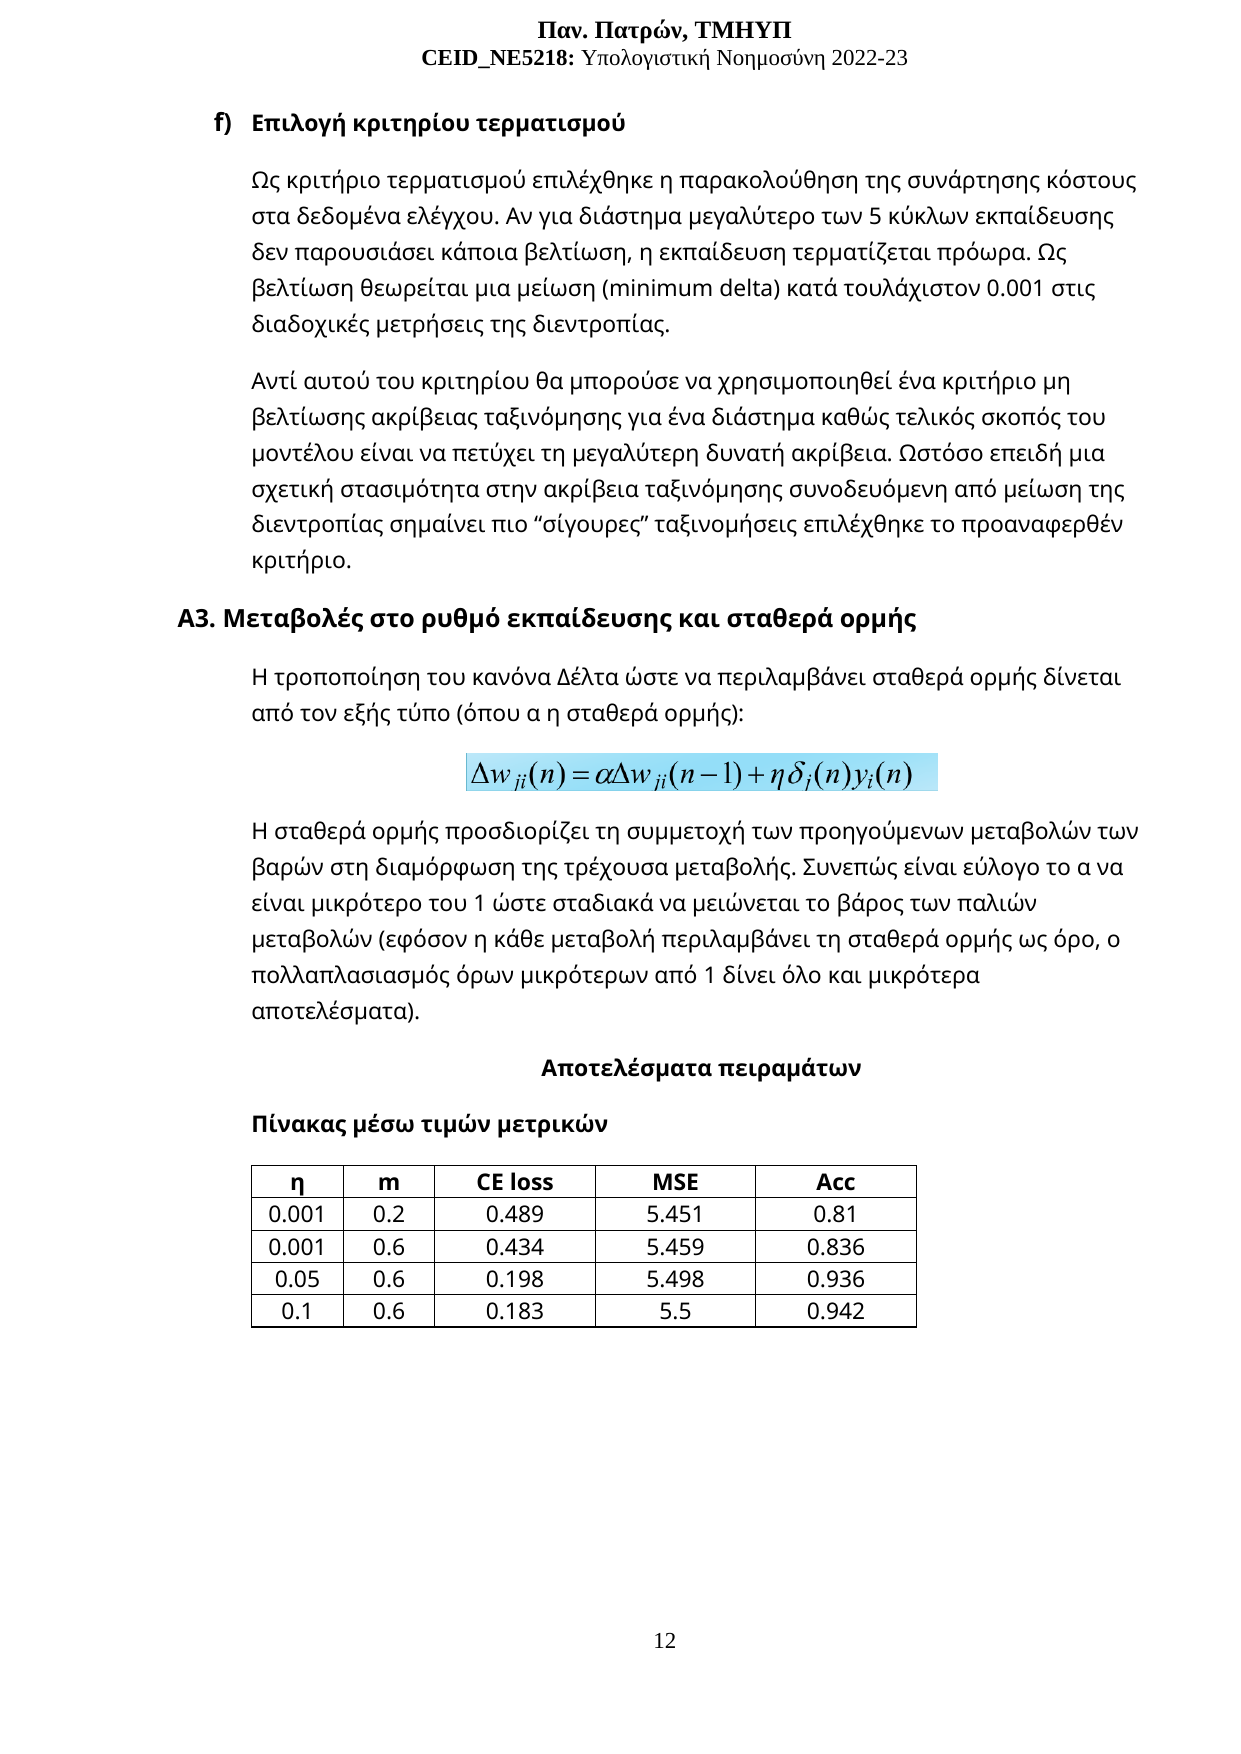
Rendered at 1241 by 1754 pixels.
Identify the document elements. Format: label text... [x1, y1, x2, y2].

table_cell 0.6 [344, 1231, 434, 1262]
table_cell 5.5 [596, 1295, 755, 1326]
text Η σταθερά ορμής προσδιορίζει τη συμμετοχή των προηγούμενων μεταβολών των βαρών στη διαμόρφωση της τρέχουσα μεταβολής. Συνεπώς είναι εύλογο το α να είναι μικρότερο του 1 ώστε σταδιακά να μειώνεται το βάρος των παλιών μεταβολών (εφόσον η κάθε μεταβολή περιλαμβάνει τη σταθερά ορμής ως όρο, ο πολλαπλασιασμός όρων μικρότερων από 1 δίνει όλο και μικρότερα αποτελέσματα). [251, 815, 1152, 1026]
table_cell 0.001 [252, 1231, 343, 1262]
table_cell 0.2 [344, 1198, 434, 1229]
text Αντί αυτού του κριτηρίου θα μπορούσε να χρησιμοποιηθεί ένα κριτήριο μη βελτίωσης ακρίβειας ταξινόμησης για ένα διάστημα καθώς τελικός σκοπός του μοντέλου είναι να πετύχει τη μεγαλύτερη δυνατή ακρίβεια. Ωστόσο επειδή μια σχετική στασιμότητα στην ακρίβεια ταξινόμησης συνοδευόμενη από μείωση της διεντροπίας σημαίνει πιο “σίγουρες” ταξινομήσεις επιλέχθηκε το προαναφερθέν κριτήριο. [251, 365, 1152, 576]
table_header CE loss [435, 1166, 595, 1197]
table_cell 0.434 [435, 1231, 595, 1262]
picture [464, 753, 938, 791]
text Ως κριτήριο τερματισμού επιλέχθηκε η παρακολούθηση της συνάρτησης κόστους στα δεδομένα ελέγχου. Αν για διάστημα μεγαλύτερο των 5 κύκλων εκπαίδευσης δεν παρουσιάσει κάποια βελτίωση, η εκπαίδευση τερματίζεται πρόωρα. Ως βελτίωση θεωρείται μια μείωση (minimum delta) κατά τουλάχιστον 0.001 στις διαδοχικές μετρήσεις της διεντροπίας. [251, 164, 1152, 339]
table_header Acc [756, 1166, 916, 1197]
table_cell 0.001 [252, 1198, 343, 1229]
table_cell 0.942 [756, 1295, 916, 1326]
table_cell 5.451 [596, 1198, 755, 1229]
table_cell 0.836 [756, 1231, 916, 1262]
table_cell 0.183 [435, 1295, 595, 1326]
table_header η [252, 1166, 343, 1197]
table_cell 0.198 [435, 1263, 595, 1294]
table_cell 0.1 [252, 1295, 343, 1326]
text Πίνακας μέσω τιμών μετρικών [251, 1108, 1152, 1139]
table_cell 0.489 [435, 1198, 595, 1229]
table_cell 0.6 [344, 1295, 434, 1326]
table_cell 0.936 [756, 1263, 916, 1294]
text Αποτελέσματα πειραμάτων [251, 1051, 1152, 1083]
list Επιλογή κριτηρίου τερματισμού [213, 104, 1152, 138]
table_cell 5.459 [596, 1231, 755, 1262]
text Η τροποποίηση του κανόνα Δέλτα ώστε να περιλαμβάνει σταθερά ορμής δίνεται από τον εξής τύπο (όπου α η σταθερά ορμής): [251, 661, 1152, 728]
table_header MSE [596, 1166, 755, 1197]
text A3. Μεταβολές στο ρυθμό εκπαίδευσης και σταθερά ορμής [177, 601, 1152, 635]
table_cell 5.498 [596, 1263, 755, 1294]
table_cell 0.81 [756, 1198, 916, 1229]
table_cell 0.6 [344, 1263, 434, 1294]
table_cell 0.05 [252, 1263, 343, 1294]
table_header m [344, 1166, 434, 1197]
